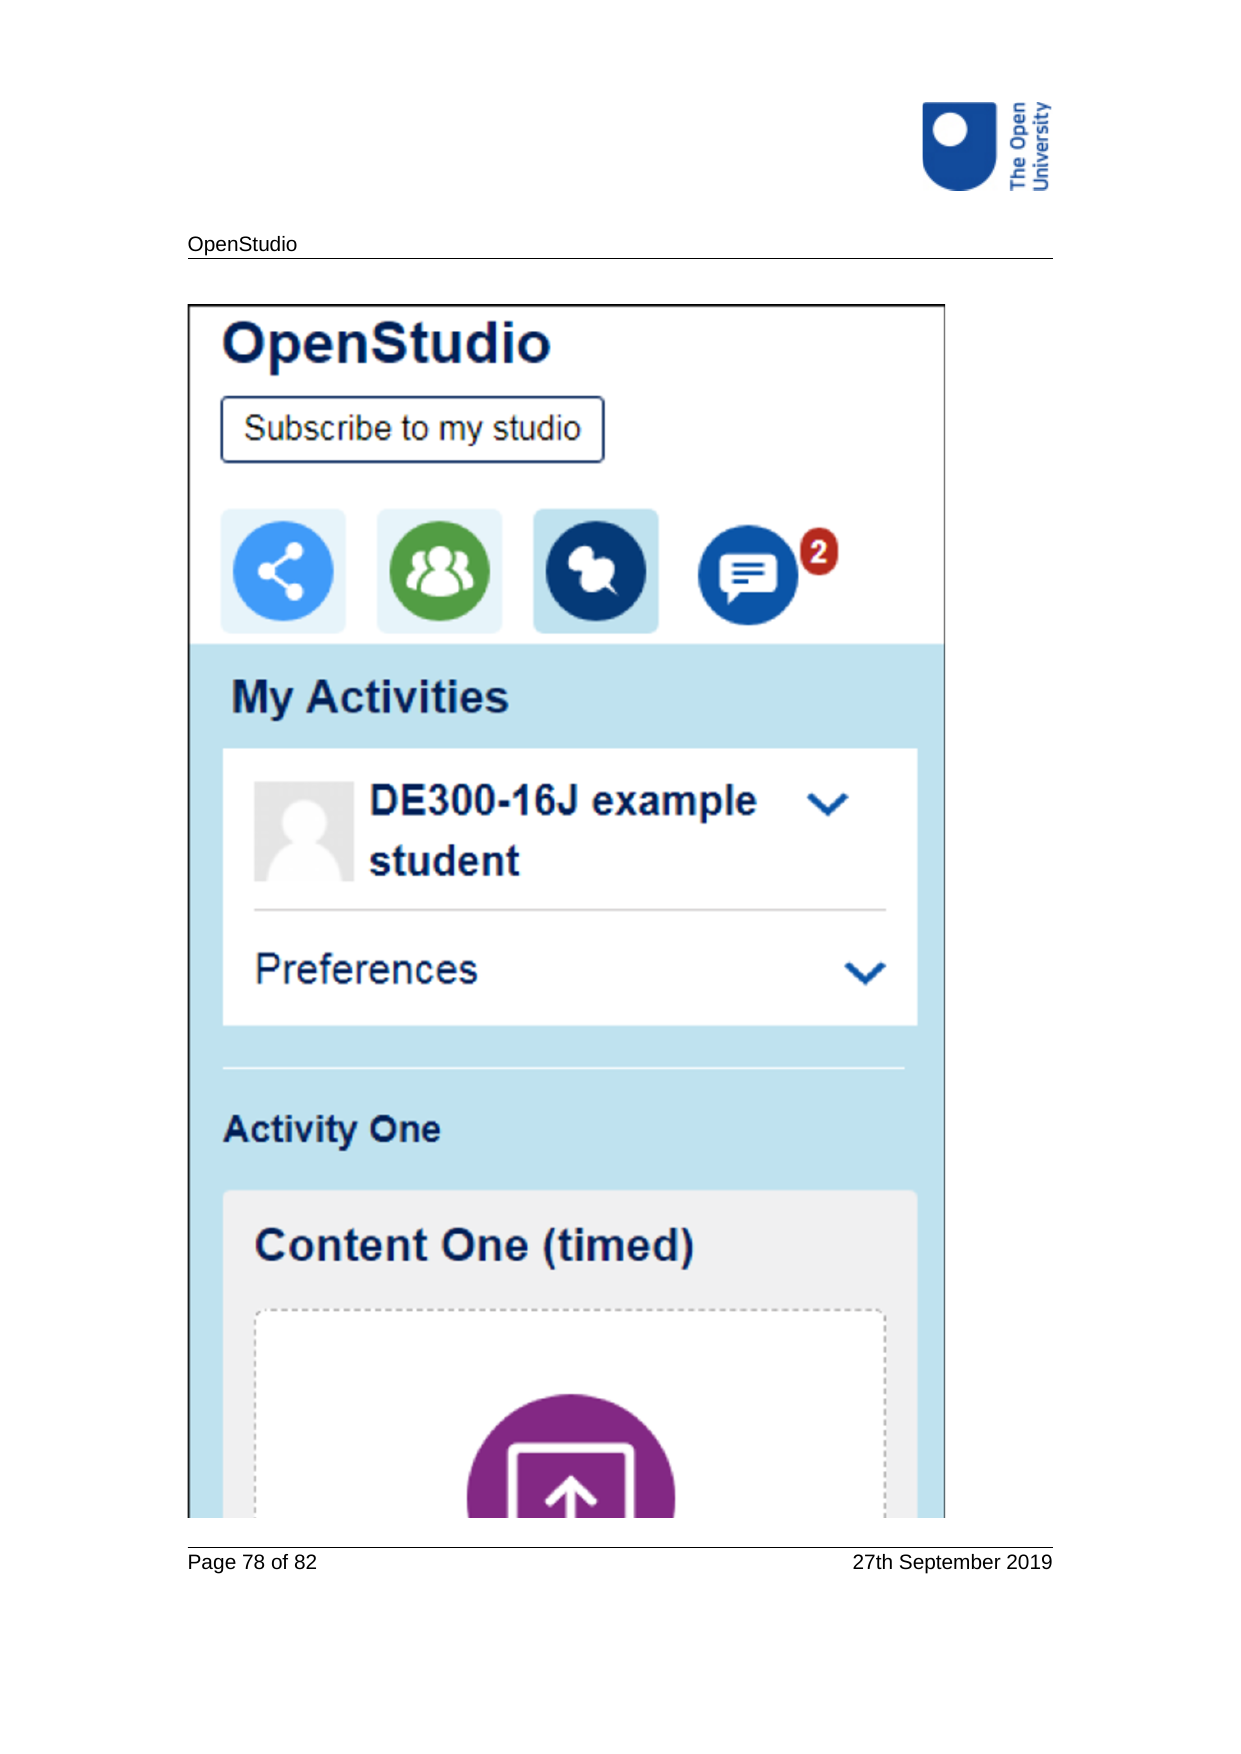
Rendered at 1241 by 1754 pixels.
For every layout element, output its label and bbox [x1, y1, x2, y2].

picture [187, 304, 946, 1518]
picture [922, 102, 1053, 191]
